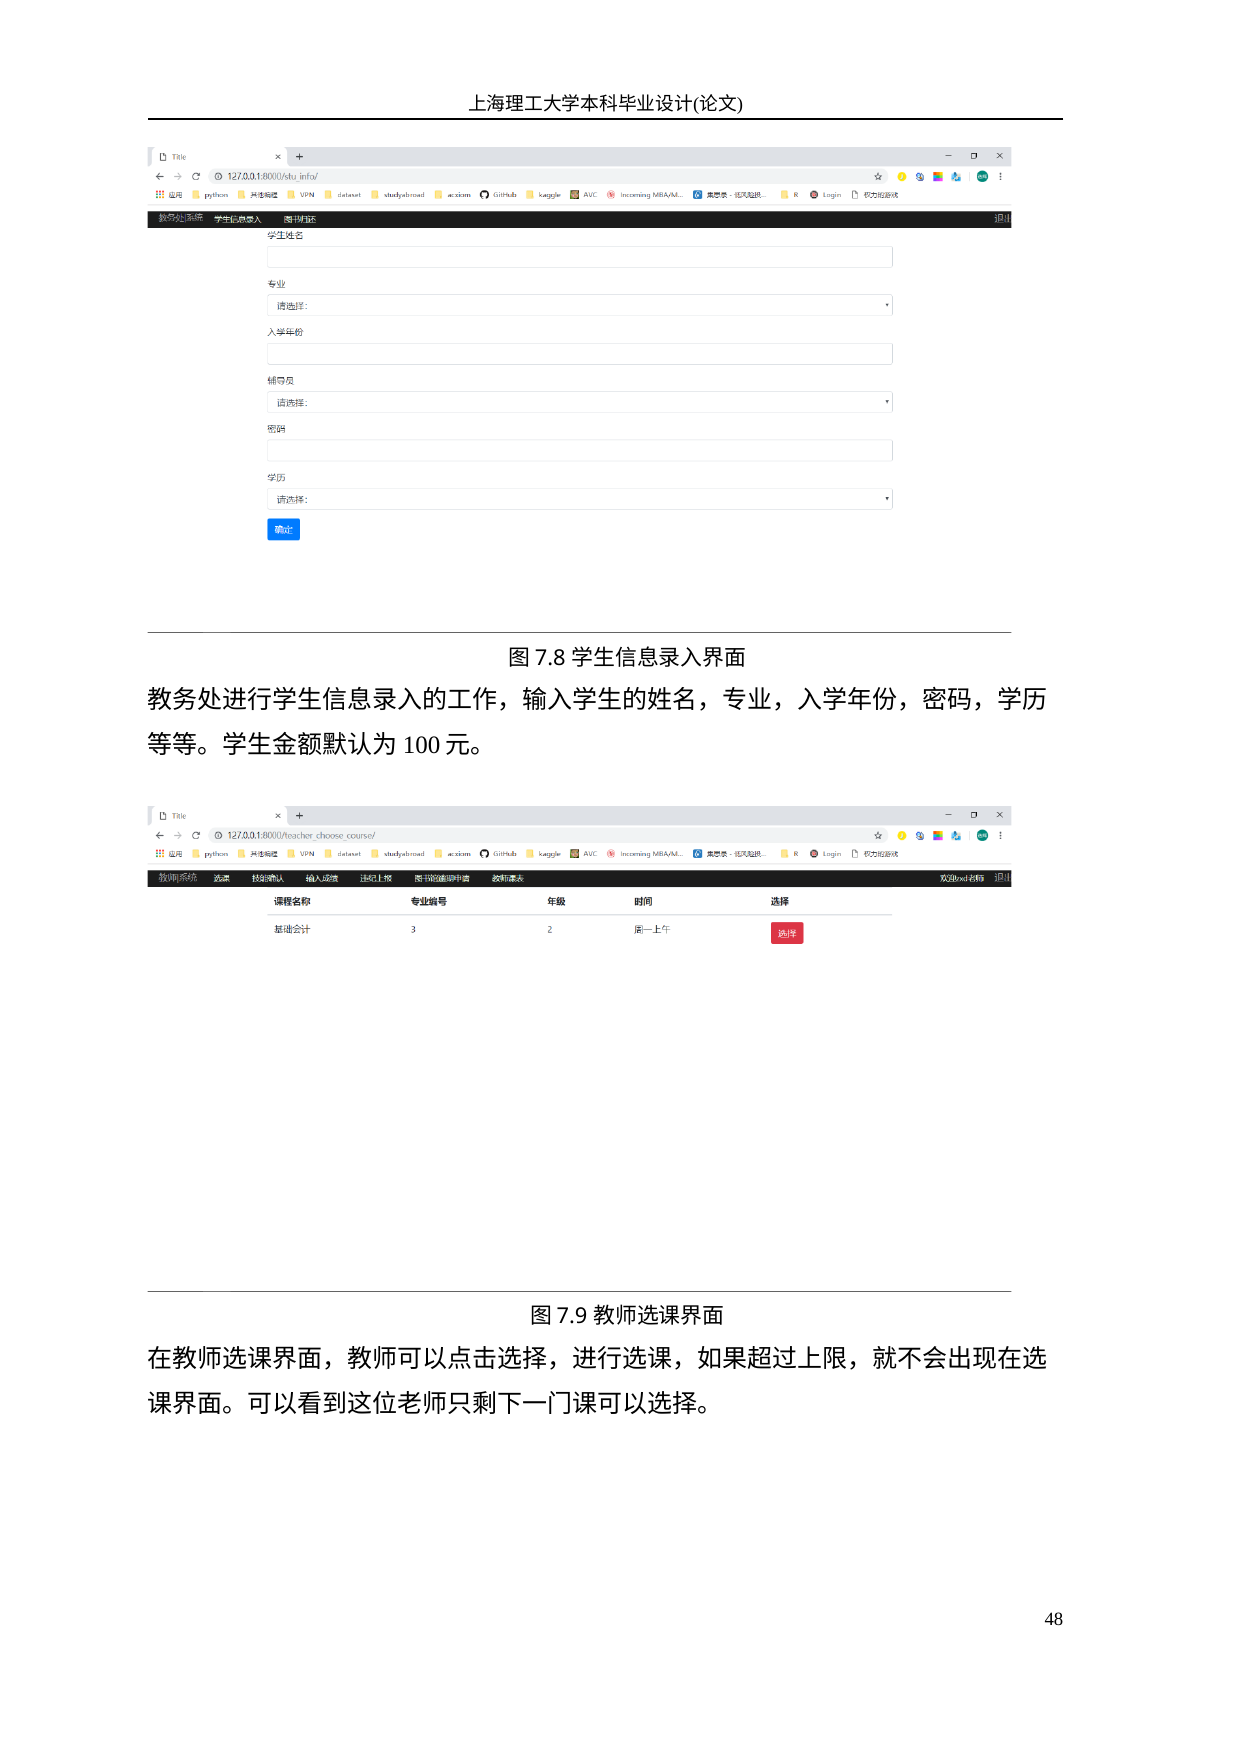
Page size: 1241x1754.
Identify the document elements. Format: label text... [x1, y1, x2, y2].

text 图7.9 教师选课界面 [148, 1298, 1063, 1330]
text 图7.8 学生信息录入界面 [148, 640, 1063, 672]
text 教务处进行学生信息录入的工作，输入学生的姓名，专业，入学年份，密码，学历等等。学生金额默认为100元。 [148, 679, 1063, 761]
picture [147, 806, 1012, 1292]
text 在教师选课界面，教师可以点击选择，进行选课，如果超过上限，就不会出现在选课界面。可以看到这位老师只剩下一门课可以选择。 [148, 1338, 1063, 1419]
picture [147, 147, 1012, 633]
